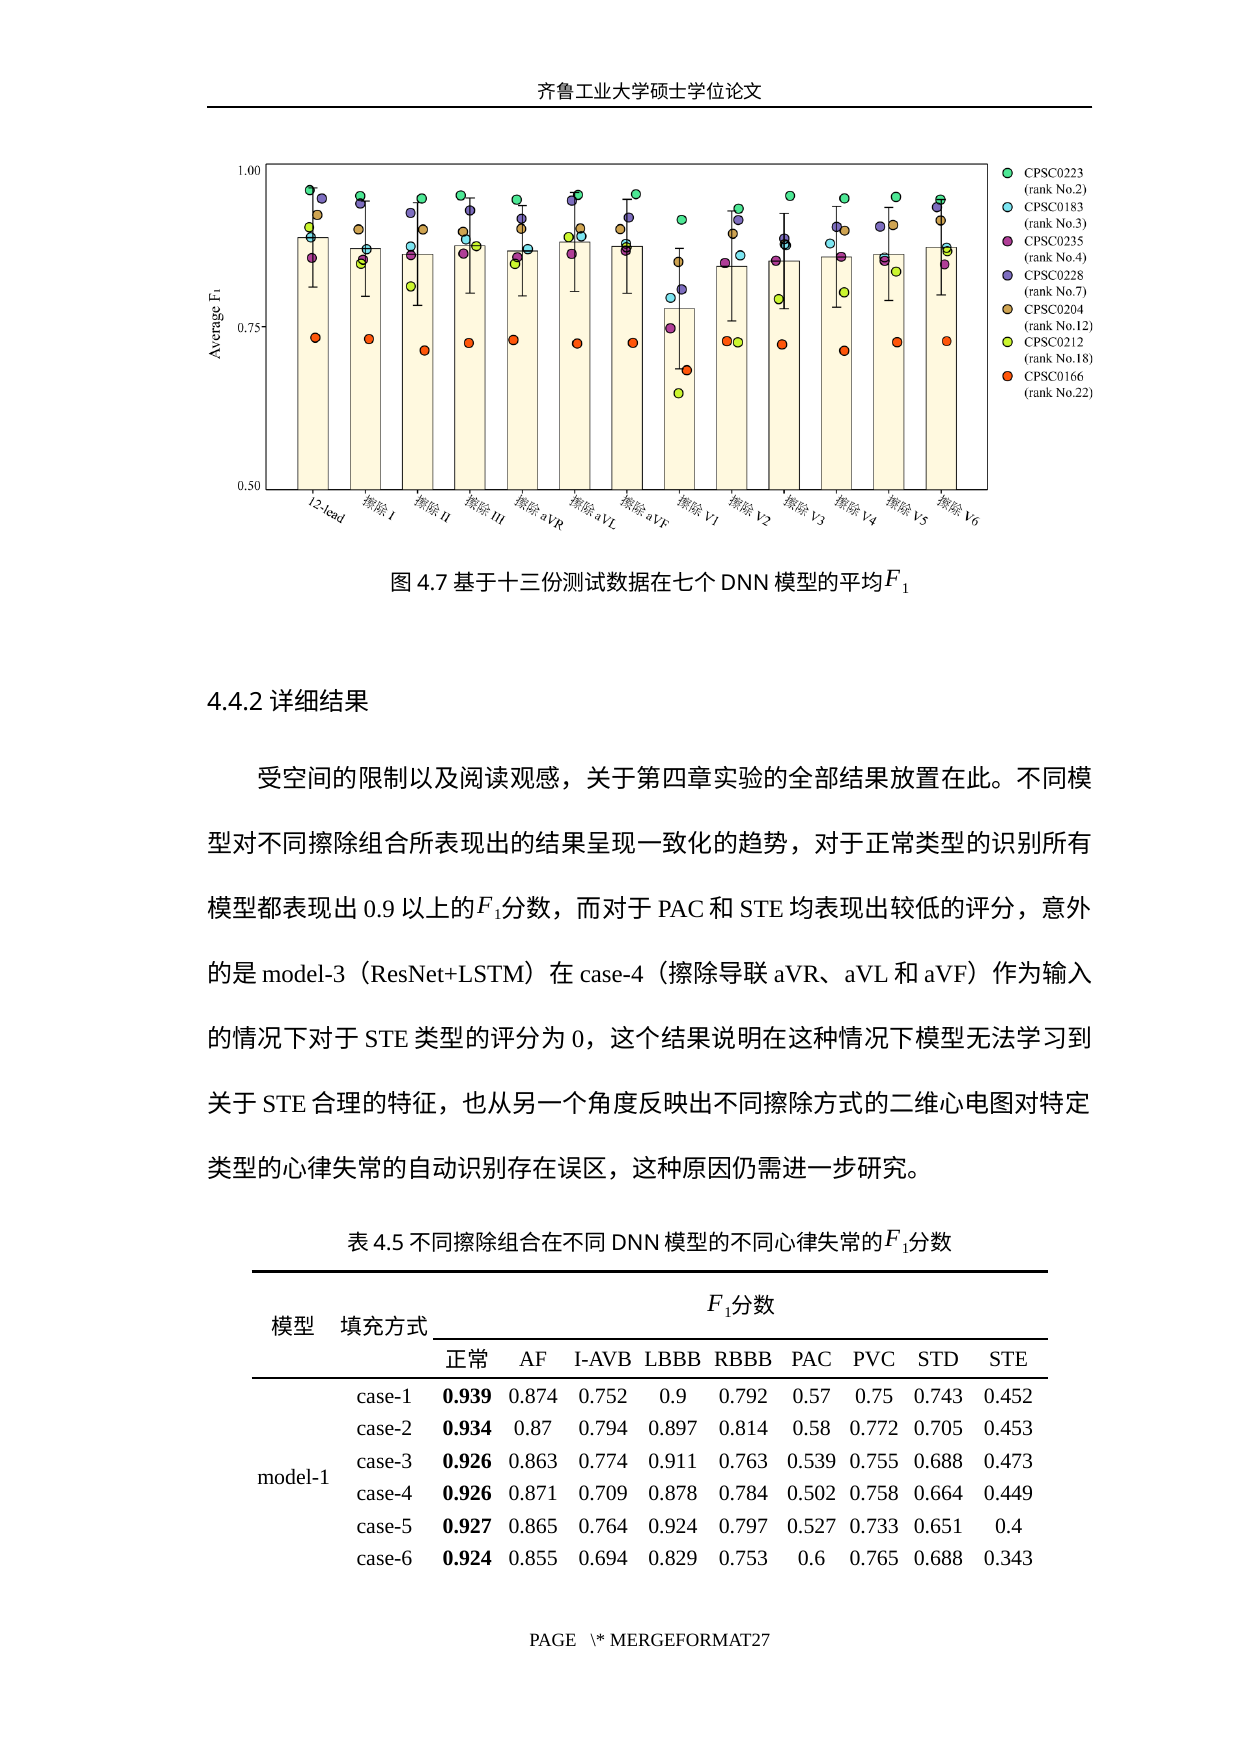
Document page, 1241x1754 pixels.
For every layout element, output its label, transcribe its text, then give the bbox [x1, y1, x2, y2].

text 受空间的限制以及阅读观感，关于第四章实验的全部结果放置在此。不同模型对不同擦除组合所表现出的结果呈现一致化的趋势，对于正常类型的识别所有模型都表现出0.9以上的分数，而对于PAC和STE均表现出较低的评分，意外的是model-3（ResNet+LSTM）在case-4（擦除导联aVR、aVL和aVF）作为输入的情况下对于STE类型的评分为0，这个结果说明在这种情况下模型无法学习到关于STE合理的特征，也从另一个角度反映出不同擦除方式的二维心电图对特定类型的心律失常的自动识别存在误区，这种原因仍需进一步研究。 [207, 744, 1092, 1199]
table_cell 0.527 [782, 1509, 841, 1542]
table_cell 0.694 [565, 1542, 641, 1574]
table_cell 0.855 [501, 1542, 565, 1574]
table_cell 0.705 [907, 1412, 969, 1444]
table_cell 0.924 [641, 1509, 704, 1542]
table_cell 0.57 [782, 1379, 841, 1412]
table_cell STE [969, 1340, 1048, 1377]
table_cell 0.688 [907, 1444, 969, 1477]
table_cell 0.878 [641, 1477, 704, 1509]
table_cell 0.865 [501, 1509, 565, 1542]
table_cell case-6 [335, 1542, 433, 1574]
table_cell 0.9 [641, 1379, 704, 1412]
table_cell 0.755 [841, 1444, 907, 1477]
table_cell 0.774 [565, 1444, 641, 1477]
table_cell 0.797 [705, 1509, 782, 1542]
table_cell PVC [841, 1340, 907, 1377]
table_cell case-4 [335, 1477, 433, 1509]
table_cell STD [907, 1340, 969, 1377]
table_cell AF [501, 1340, 565, 1377]
table_cell 0.772 [841, 1412, 907, 1444]
table_cell 0.539 [782, 1444, 841, 1477]
table_cell case-2 [335, 1412, 433, 1444]
table_cell 0.792 [705, 1379, 782, 1412]
table_cell 0.449 [969, 1477, 1048, 1509]
table_cell 0.934 [433, 1412, 501, 1444]
table_cell 0.763 [705, 1444, 782, 1477]
table_cell case-3 [335, 1444, 433, 1477]
table_cell 0.733 [841, 1509, 907, 1542]
table_cell 0.829 [641, 1542, 704, 1574]
table_cell 0.452 [969, 1379, 1048, 1412]
table_header 填充方式 [335, 1273, 433, 1377]
table_cell 0.752 [565, 1379, 641, 1412]
table_cell 0.927 [433, 1509, 501, 1542]
table_cell 0.709 [565, 1477, 641, 1509]
table_cell RBBB [705, 1340, 782, 1377]
table_cell 0.926 [433, 1477, 501, 1509]
text 表4.5 不同擦除组合在不同DNN模型的不同心律失常的分数 [207, 1224, 1092, 1257]
table_cell 0.911 [641, 1444, 704, 1477]
table_cell 0.939 [433, 1379, 501, 1412]
table_cell 0.6 [782, 1542, 841, 1574]
table_cell 0.58 [782, 1412, 841, 1444]
table_cell 0.473 [969, 1444, 1048, 1477]
table_cell 0.871 [501, 1477, 565, 1509]
table_cell case-5 [335, 1509, 433, 1542]
table_cell 0.897 [641, 1412, 704, 1444]
table_cell case-1 [335, 1379, 433, 1412]
table_cell 0.4 [969, 1509, 1048, 1542]
table_cell LBBB [641, 1340, 704, 1377]
table_cell 0.874 [501, 1379, 565, 1412]
table_cell 0.764 [565, 1509, 641, 1542]
table_cell 0.502 [782, 1477, 841, 1509]
table_header 模型 [252, 1273, 335, 1377]
table_cell I-AVB [565, 1340, 641, 1377]
table_cell 0.863 [501, 1444, 565, 1477]
table_cell 0.688 [907, 1542, 969, 1574]
text 图4.7 基于十三份测试数据在七个DNN模型的平均 [207, 564, 1092, 597]
table_cell PAC [782, 1340, 841, 1377]
table_cell 0.651 [907, 1509, 969, 1542]
table_cell 0.743 [907, 1379, 969, 1412]
table_cell 0.926 [433, 1444, 501, 1477]
table_cell 正常 [433, 1340, 501, 1377]
table_cell 0.794 [565, 1412, 641, 1444]
picture [206, 162, 1093, 534]
table_header 分数 [433, 1273, 1048, 1338]
table_cell 0.87 [501, 1412, 565, 1444]
table_cell 0.343 [969, 1542, 1048, 1574]
table_cell 0.784 [705, 1477, 782, 1509]
table_cell 0.664 [907, 1477, 969, 1509]
table_cell 0.924 [433, 1542, 501, 1574]
table_cell 0.758 [841, 1477, 907, 1509]
table_cell model-1 [252, 1379, 335, 1574]
table_cell 0.753 [705, 1542, 782, 1574]
table_cell 0.453 [969, 1412, 1048, 1444]
table_cell 0.814 [705, 1412, 782, 1444]
table_cell 0.765 [841, 1542, 907, 1574]
subtitle 4.4.2 详细结果 [207, 667, 1092, 732]
table_cell 0.75 [841, 1379, 907, 1412]
